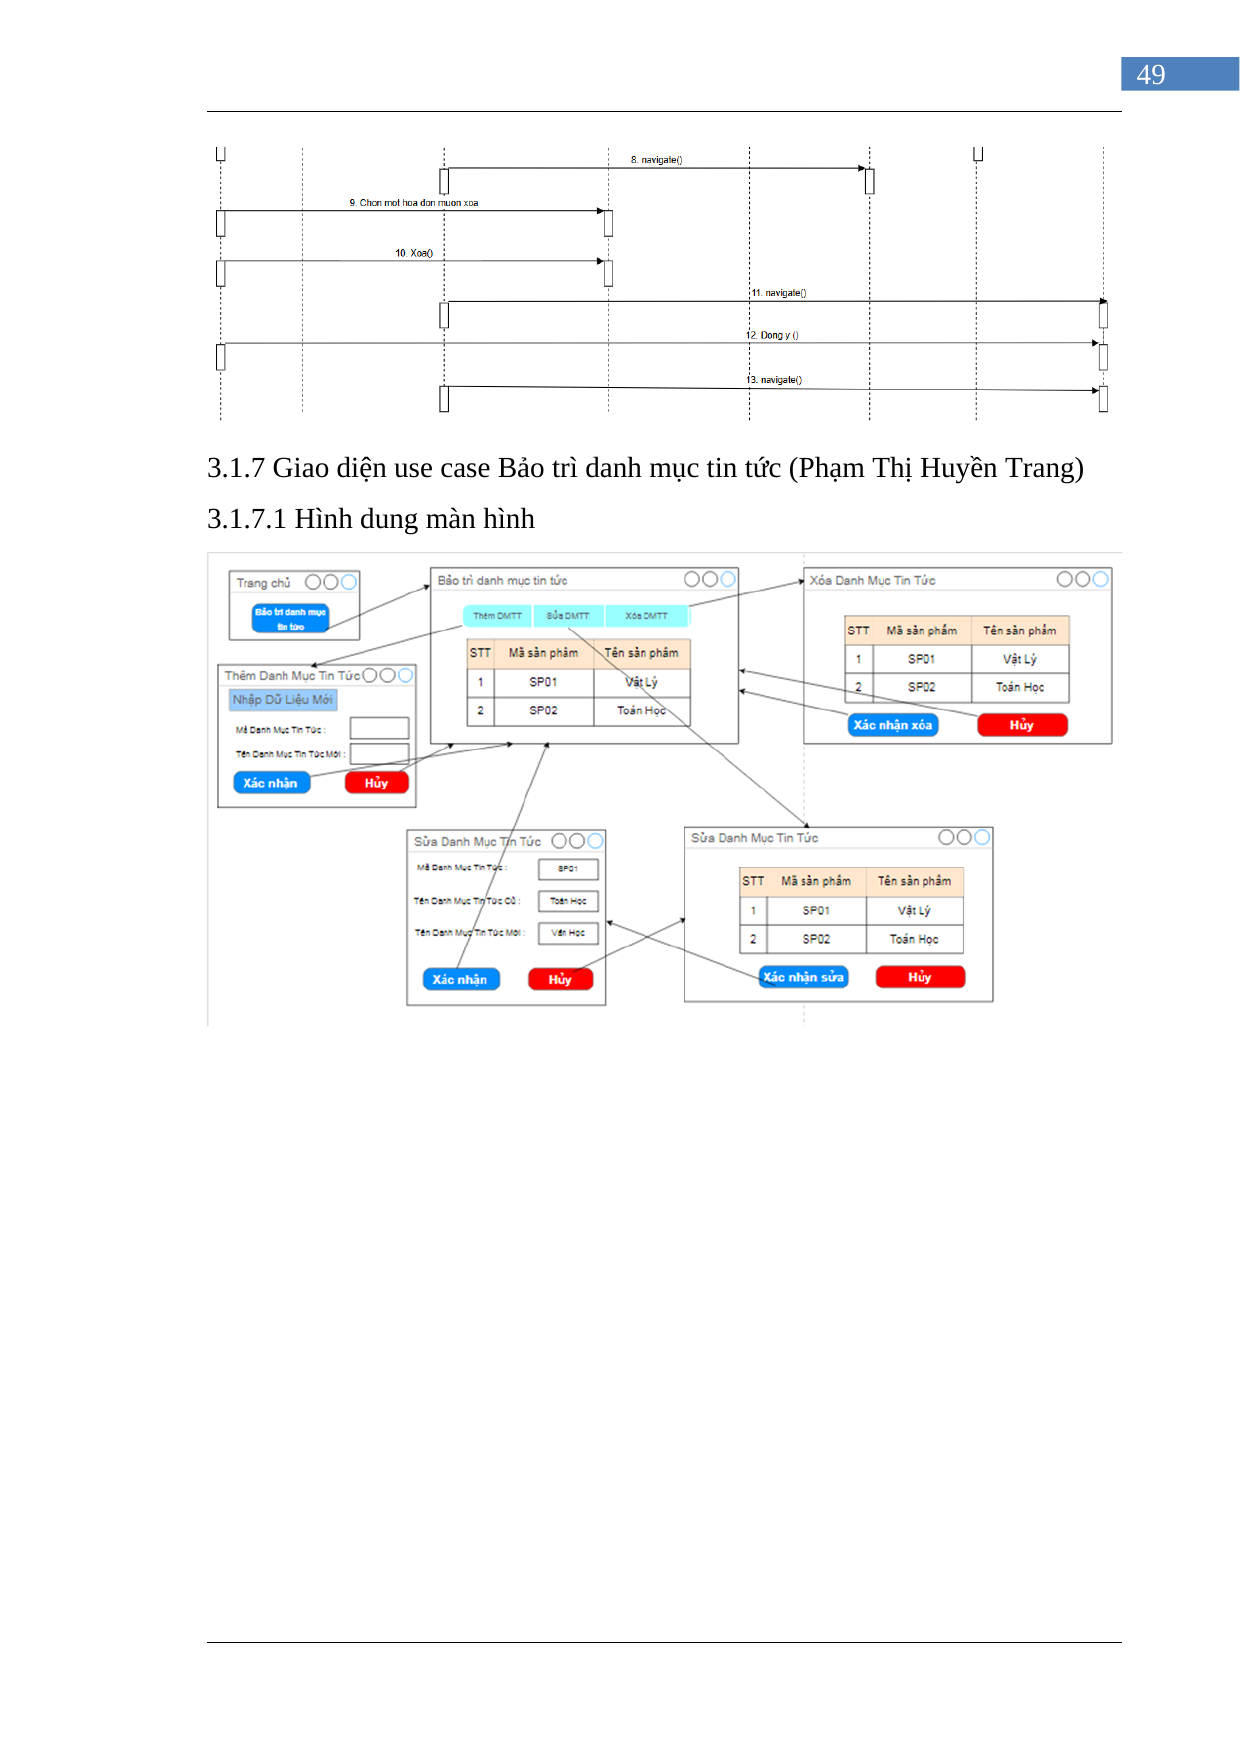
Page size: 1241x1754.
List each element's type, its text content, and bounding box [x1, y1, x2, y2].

subtitle 3.1.7.1 Hình dung màn hình [207, 501, 1122, 535]
picture [206, 147, 1123, 425]
subtitle 3.1.7 Giao diện use case Bảo trì danh mục tin tức (Phạm Thị Huyền Trang) [207, 450, 1122, 484]
picture [206, 552, 1123, 1026]
